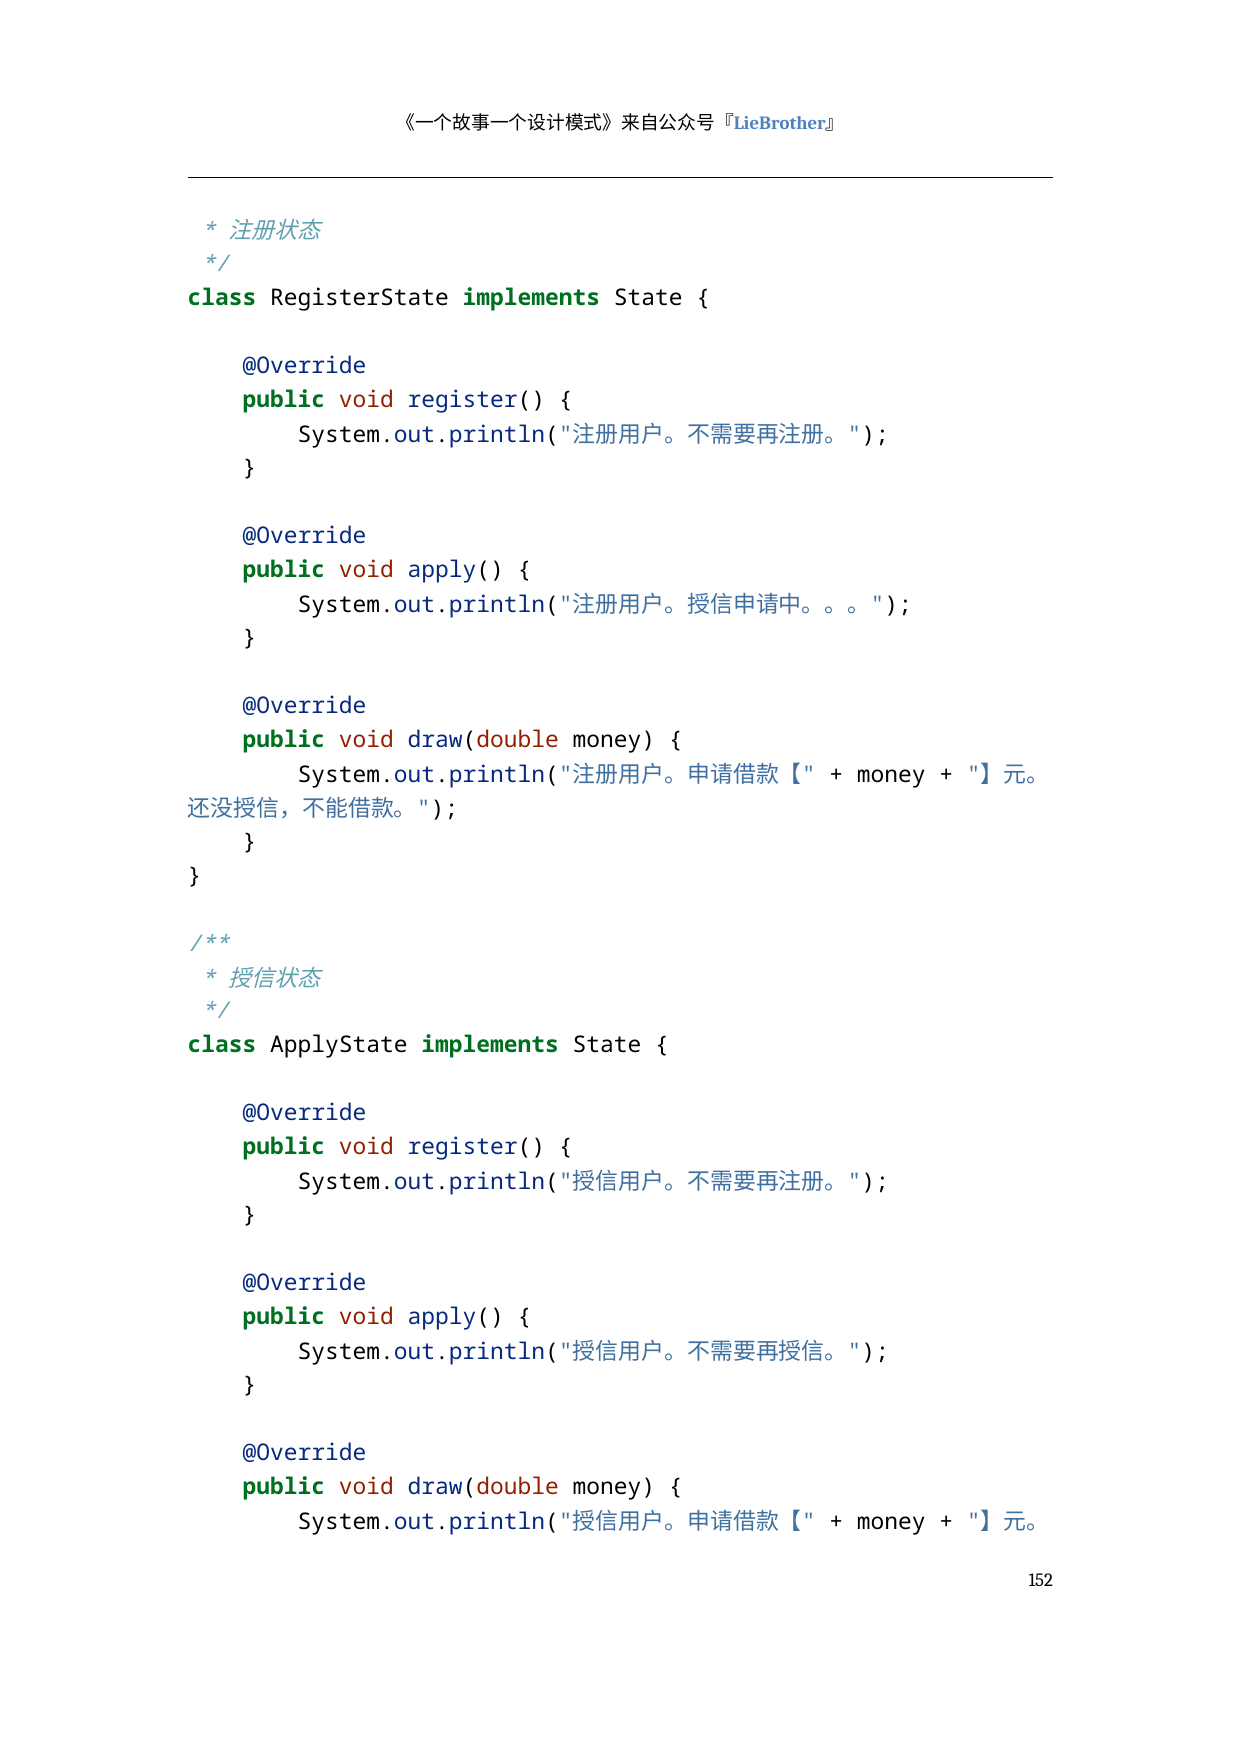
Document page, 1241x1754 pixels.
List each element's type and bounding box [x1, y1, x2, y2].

text [187, 212, 1053, 1536]
